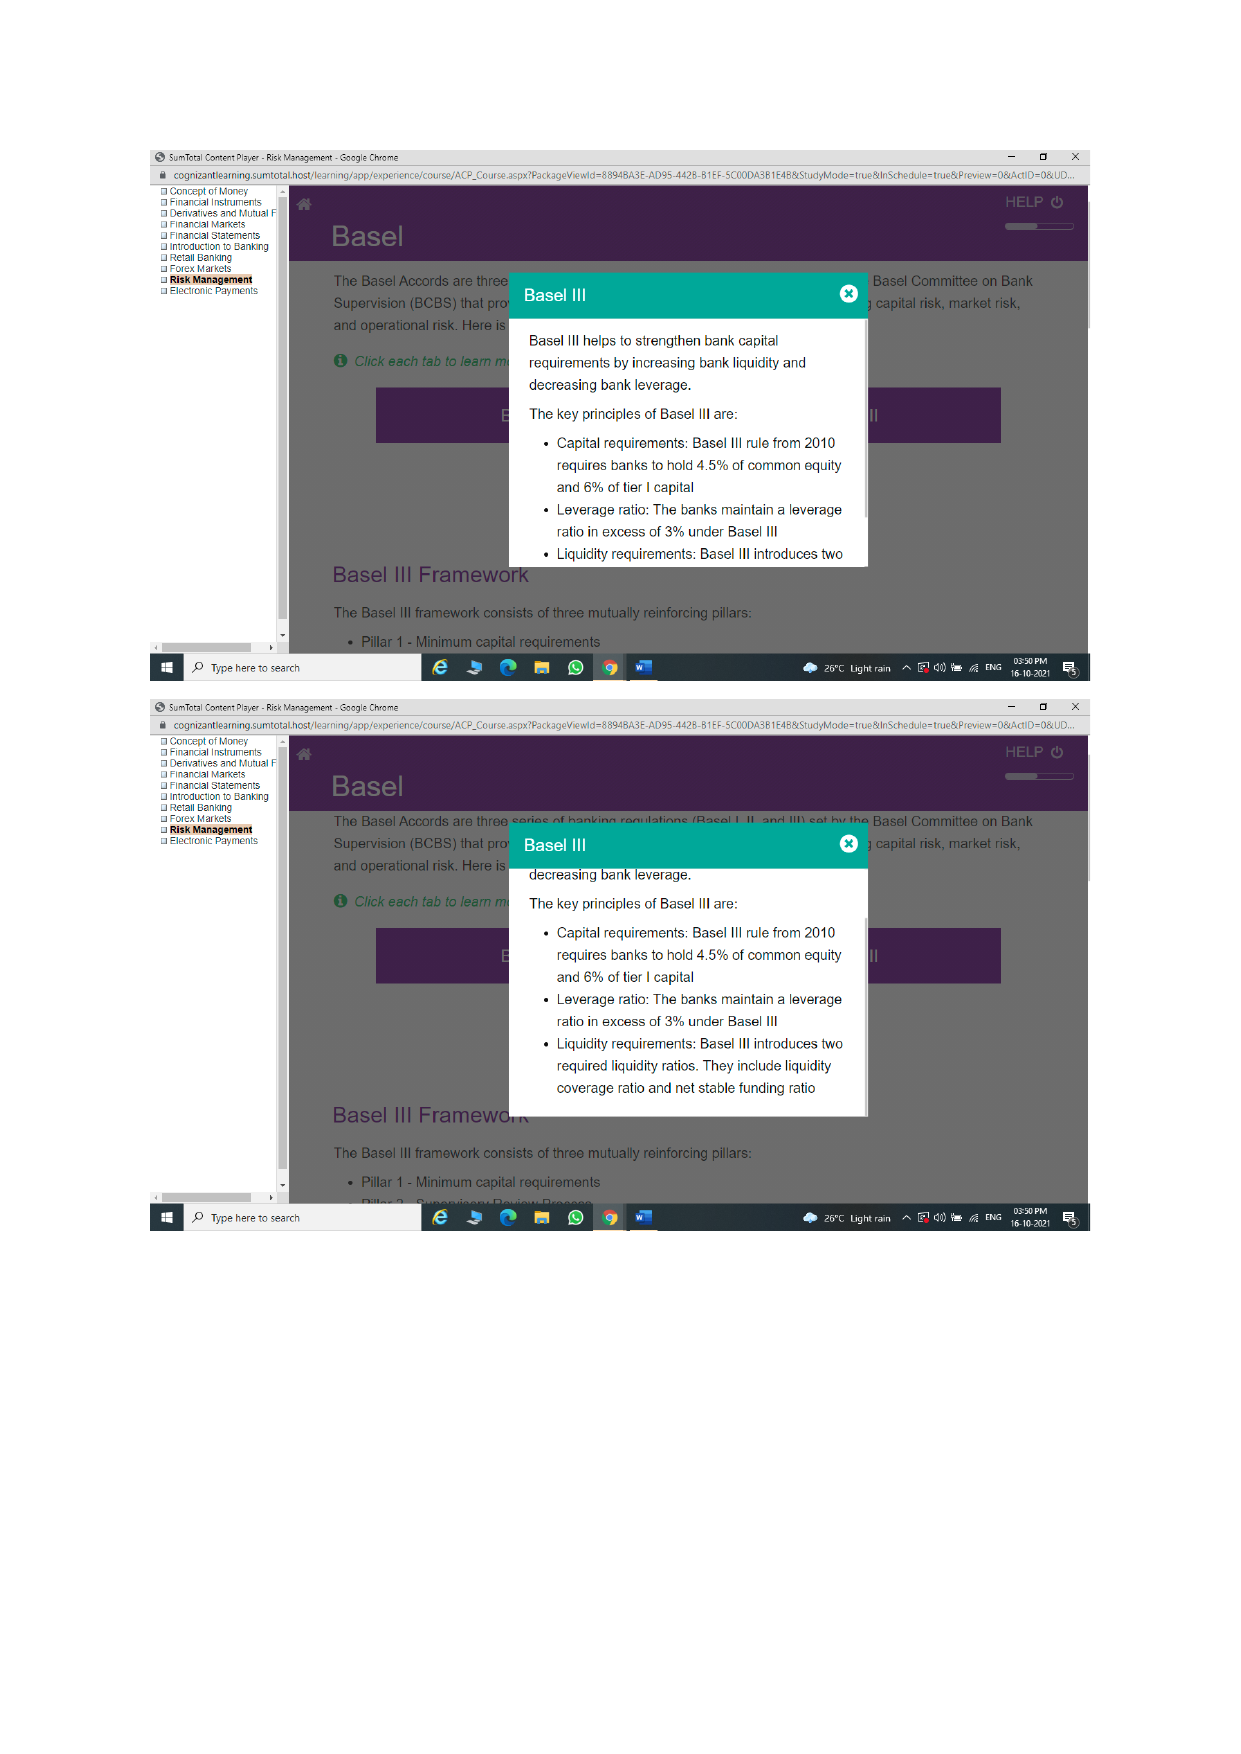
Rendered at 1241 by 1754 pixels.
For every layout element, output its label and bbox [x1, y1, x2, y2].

picture [150, 699, 1091, 1231]
picture [150, 150, 1091, 681]
